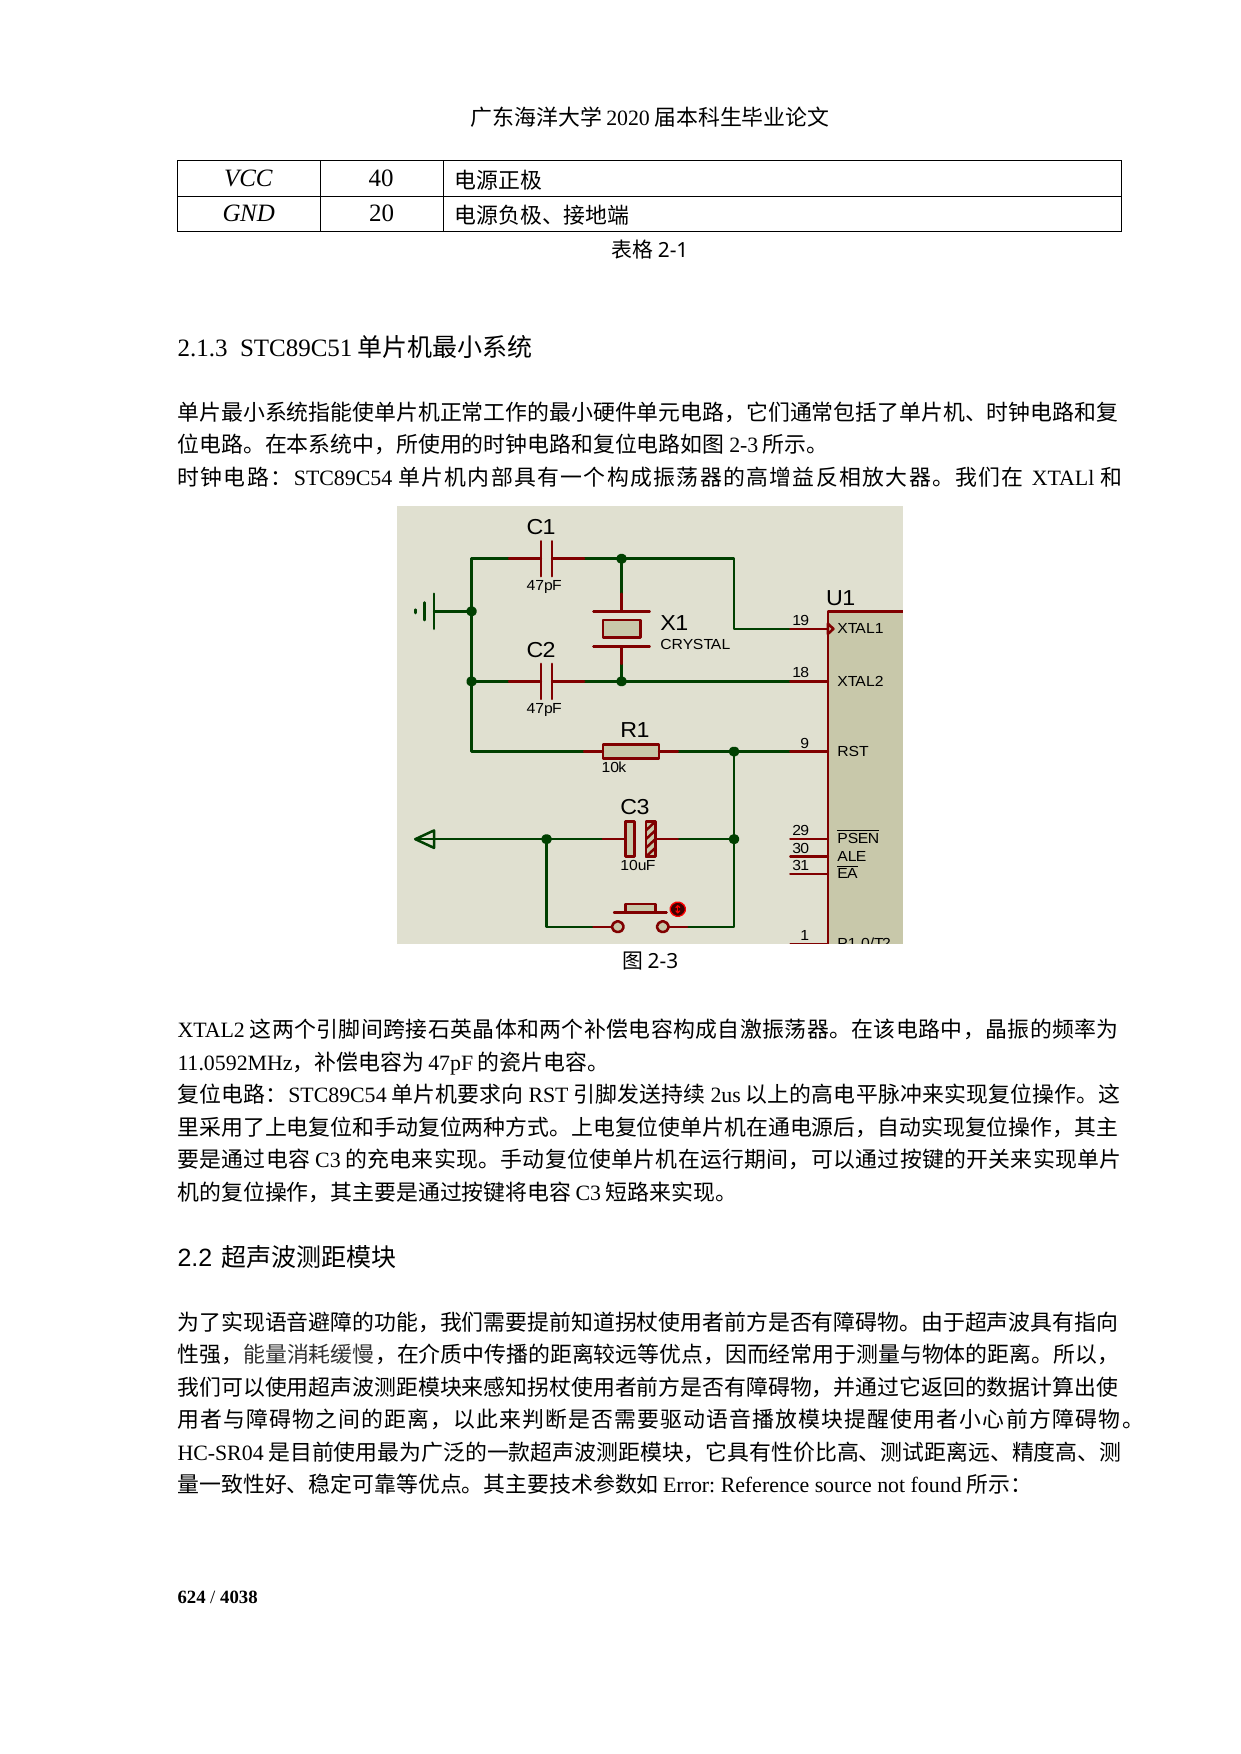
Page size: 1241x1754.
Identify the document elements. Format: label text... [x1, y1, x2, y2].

table_cell 电源负极、接地端 [444, 197, 1121, 231]
table_cell [321, 197, 443, 231]
text 表格 2-1 [177, 232, 1122, 264]
table_cell [321, 161, 443, 196]
text 复位电路：STC89C54单片机要求向RST引脚发送持续2us以上的高电平脉冲来实现复位操作。这里采用了上电复位和手动复位两种方式。上电复位使单片机在通电源后，自动实现复位操作，其主要是通过电容C3的充电来实现。手动复位使单片机在运行期间，可以通过按键的开关来实现单片机的复位操作，其主要是通过按键将电容C3短路来实现。 [177, 1077, 1122, 1207]
text 单片最小系统指能使单片机正常工作的最小硬件单元电路，它们通常包括了单片机、时钟电路和复位电路。在本系统中，所使用的时钟电路和复位电路如图 2-3所示。 [177, 394, 1122, 459]
subtitle 超声波测距模块 [177, 1223, 1122, 1288]
subtitle STC89C51单片机最小系统 [177, 313, 1122, 378]
table_cell 电源正极 [444, 161, 1121, 196]
table_cell [178, 161, 320, 196]
text 时钟电路：STC89C54单片机内部具有一个构成振荡器的高增益反相放大器。我们在XTALl和XTAL2这两个引脚间跨接石英晶体和两个补偿电容构成自激振荡器。在该电路中，晶振的频率为11.0592MHz，补偿电容为47pF的瓷片电容。 [177, 459, 1122, 1077]
table_cell [178, 197, 320, 231]
text 为了实现语音避障的功能，我们需要提前知道拐杖使用者前方是否有障碍物。由于超声波具有指向性强，能量消耗缓慢，在介质中传播的距离较远等优点，因而经常用于测量与物体的距离。所以，我们可以使用超声波测距模块来感知拐杖使用者前方是否有障碍物，并通过它返回的数据计算出使用者与障碍物之间的距离，以此来判断是否需要驱动语音播放模块提醒使用者小心前方障碍物。HC-SR04是目前使用最为广泛的一款超声波测距模块，它具有性价比高、测试距离远、精度高、测量一致性好、稳定可靠等优点。其主要技术参数如表格 2-2所示： [177, 1304, 1122, 1499]
